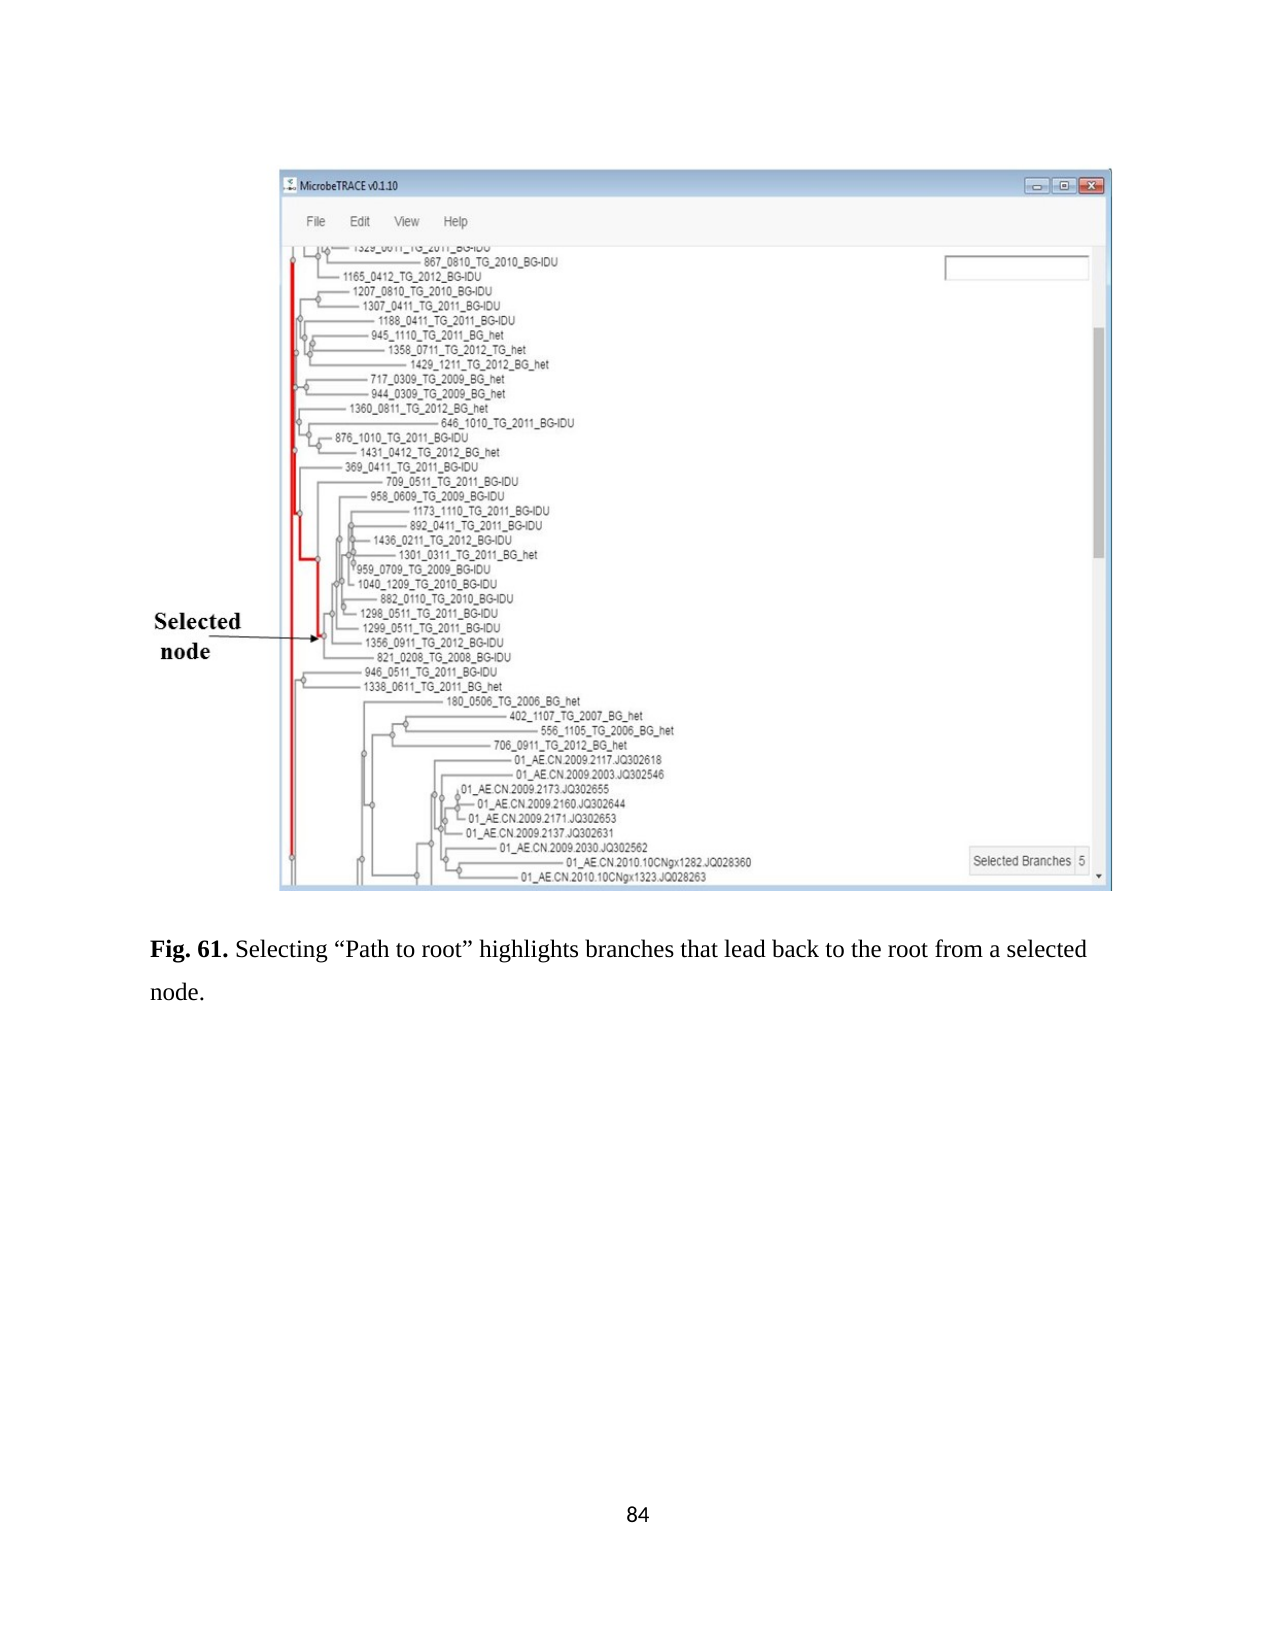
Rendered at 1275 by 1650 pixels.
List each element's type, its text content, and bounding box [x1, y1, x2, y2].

picture [150, 150, 1113, 891]
text Fig. 61. Selecting “Path to root” highlights branches that lead back to the root from a selected node. [150, 934, 1125, 1006]
